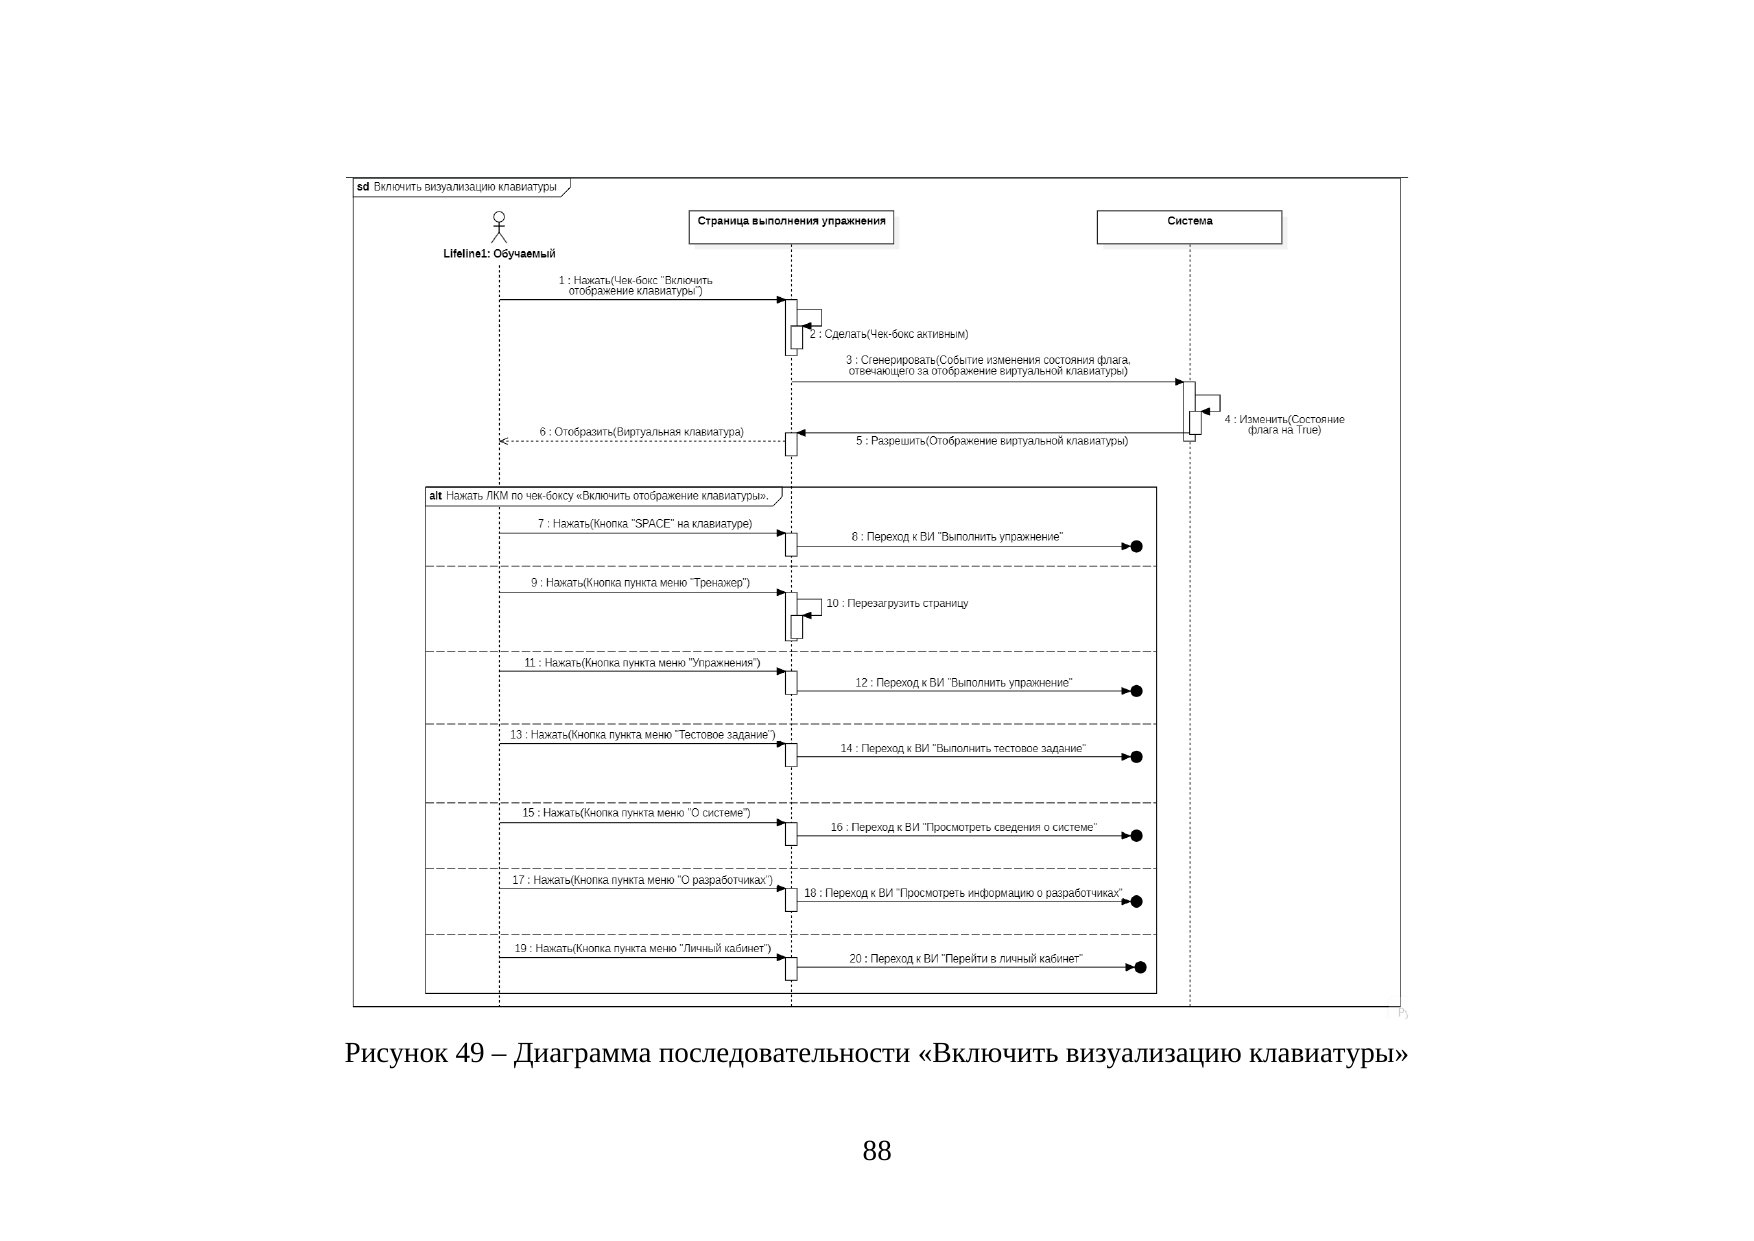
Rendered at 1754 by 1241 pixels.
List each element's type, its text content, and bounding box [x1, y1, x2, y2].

picture [346, 177, 1409, 1019]
